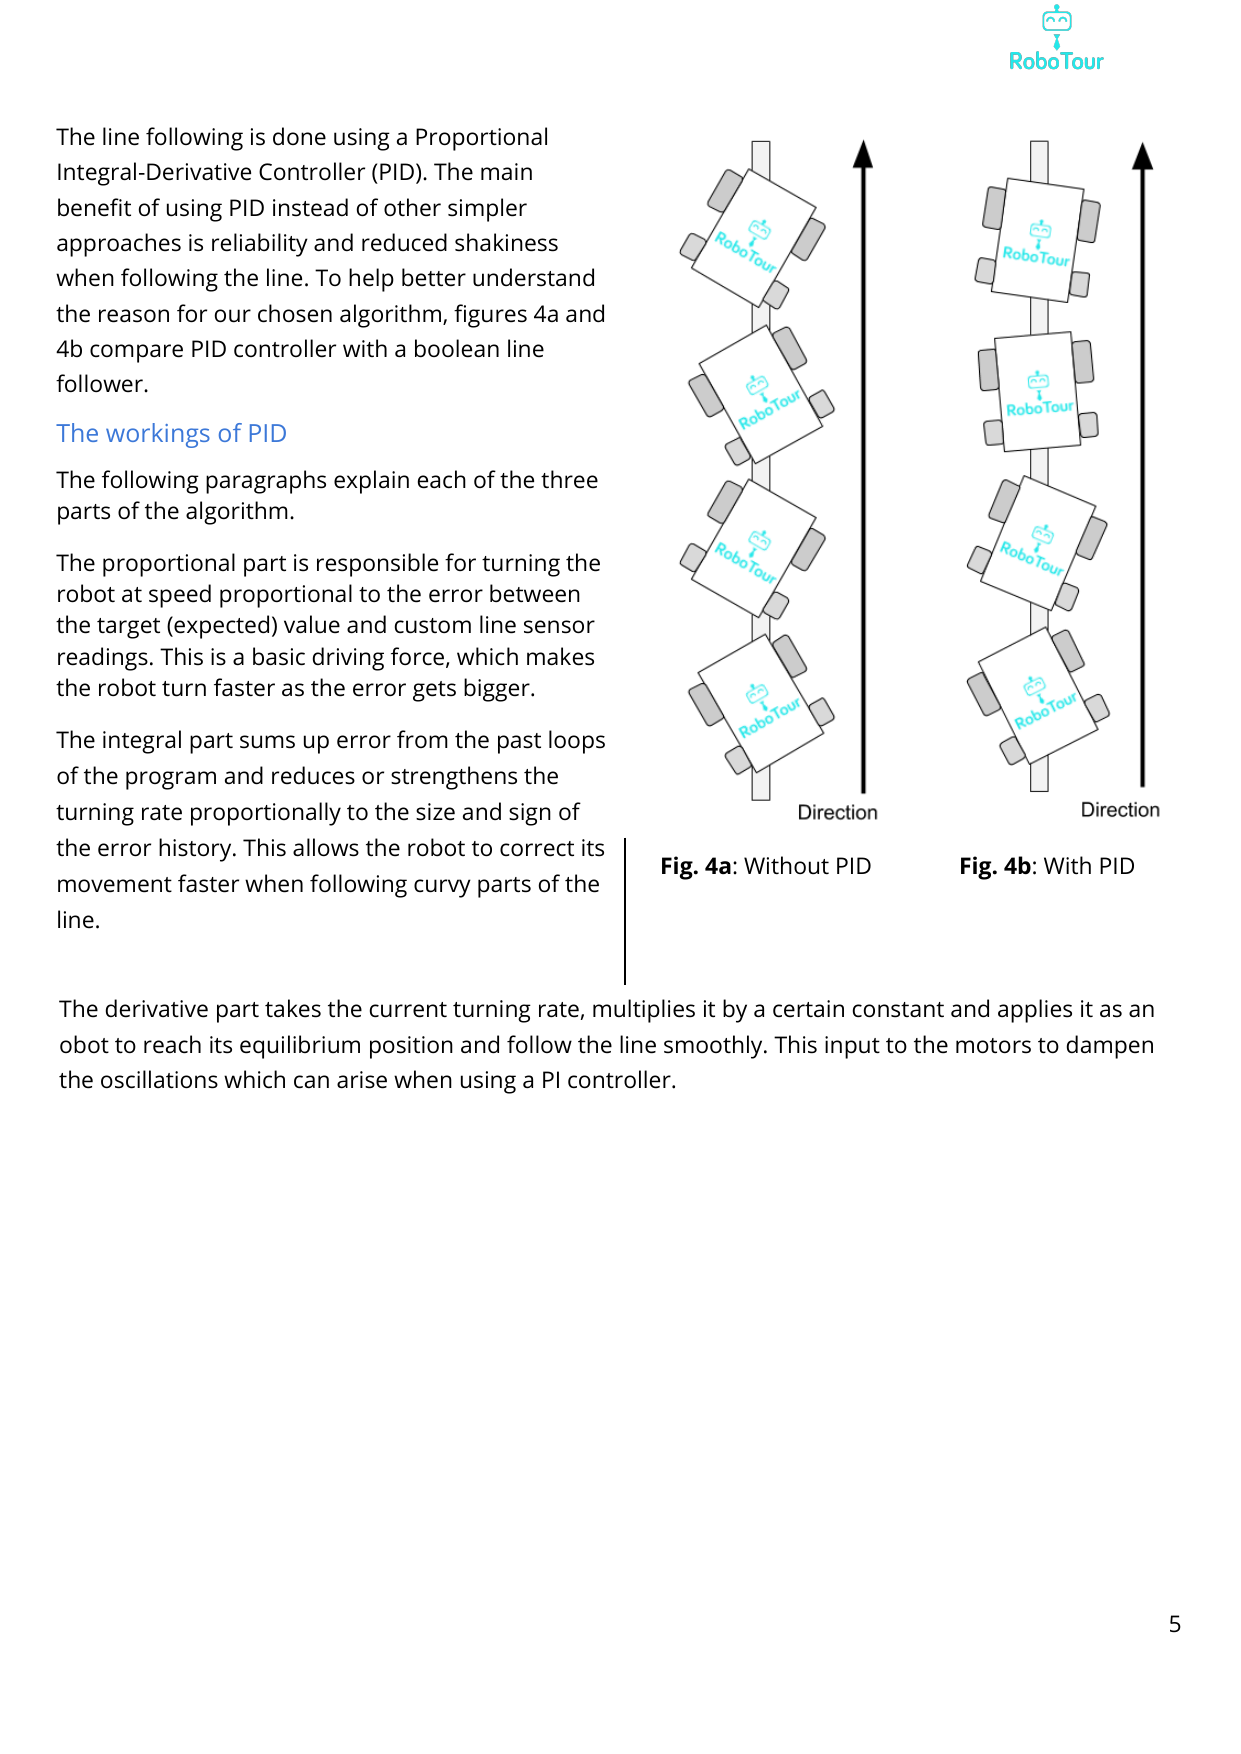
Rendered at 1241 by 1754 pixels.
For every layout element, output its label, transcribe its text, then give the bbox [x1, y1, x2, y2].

text The derivative part takes the current turning rate, multiplies it by a certain constant and applies it as an obot to reach its equilibrium position and follow the line smoothly. This input to the motors to dampen the oscillations which can arise when using a PI controller. [59, 993, 1181, 1095]
table_header [908, 111, 1187, 838]
table_header The line following is done using a Proportional Integral-Derivative Controller (PID). The main benefit of using PID instead of other simpler approaches is reliability and reduced shakiness when following the line. To help better understand the reason for our chosen algorithm, figures 4a and 4b compare PID controller with a boolean line follower. The workings of PID The following paragraphs explain each of the three parts of the algorithm. The proportional part is responsible for turning the robot at speed proportional to the error between the target (expected) value and custom line sensor readings. This is a basic driving force, which makes the robot turn faster as the error gets bigger. The integral part sums up error from the past loops of the program and reduces or strengthens the turning rate proportionally to the size and sign of the error history. This allows the robot to correct its movement faster when following curvy parts of the line. [47, 111, 624, 985]
table_cell Fig. 4a: Without PID [626, 840, 906, 985]
picture [1008, 3, 1105, 71]
picture [637, 121, 895, 825]
picture [917, 121, 1177, 828]
table_header [626, 111, 906, 838]
table_cell Fig. 4b: With PID [908, 840, 1187, 985]
